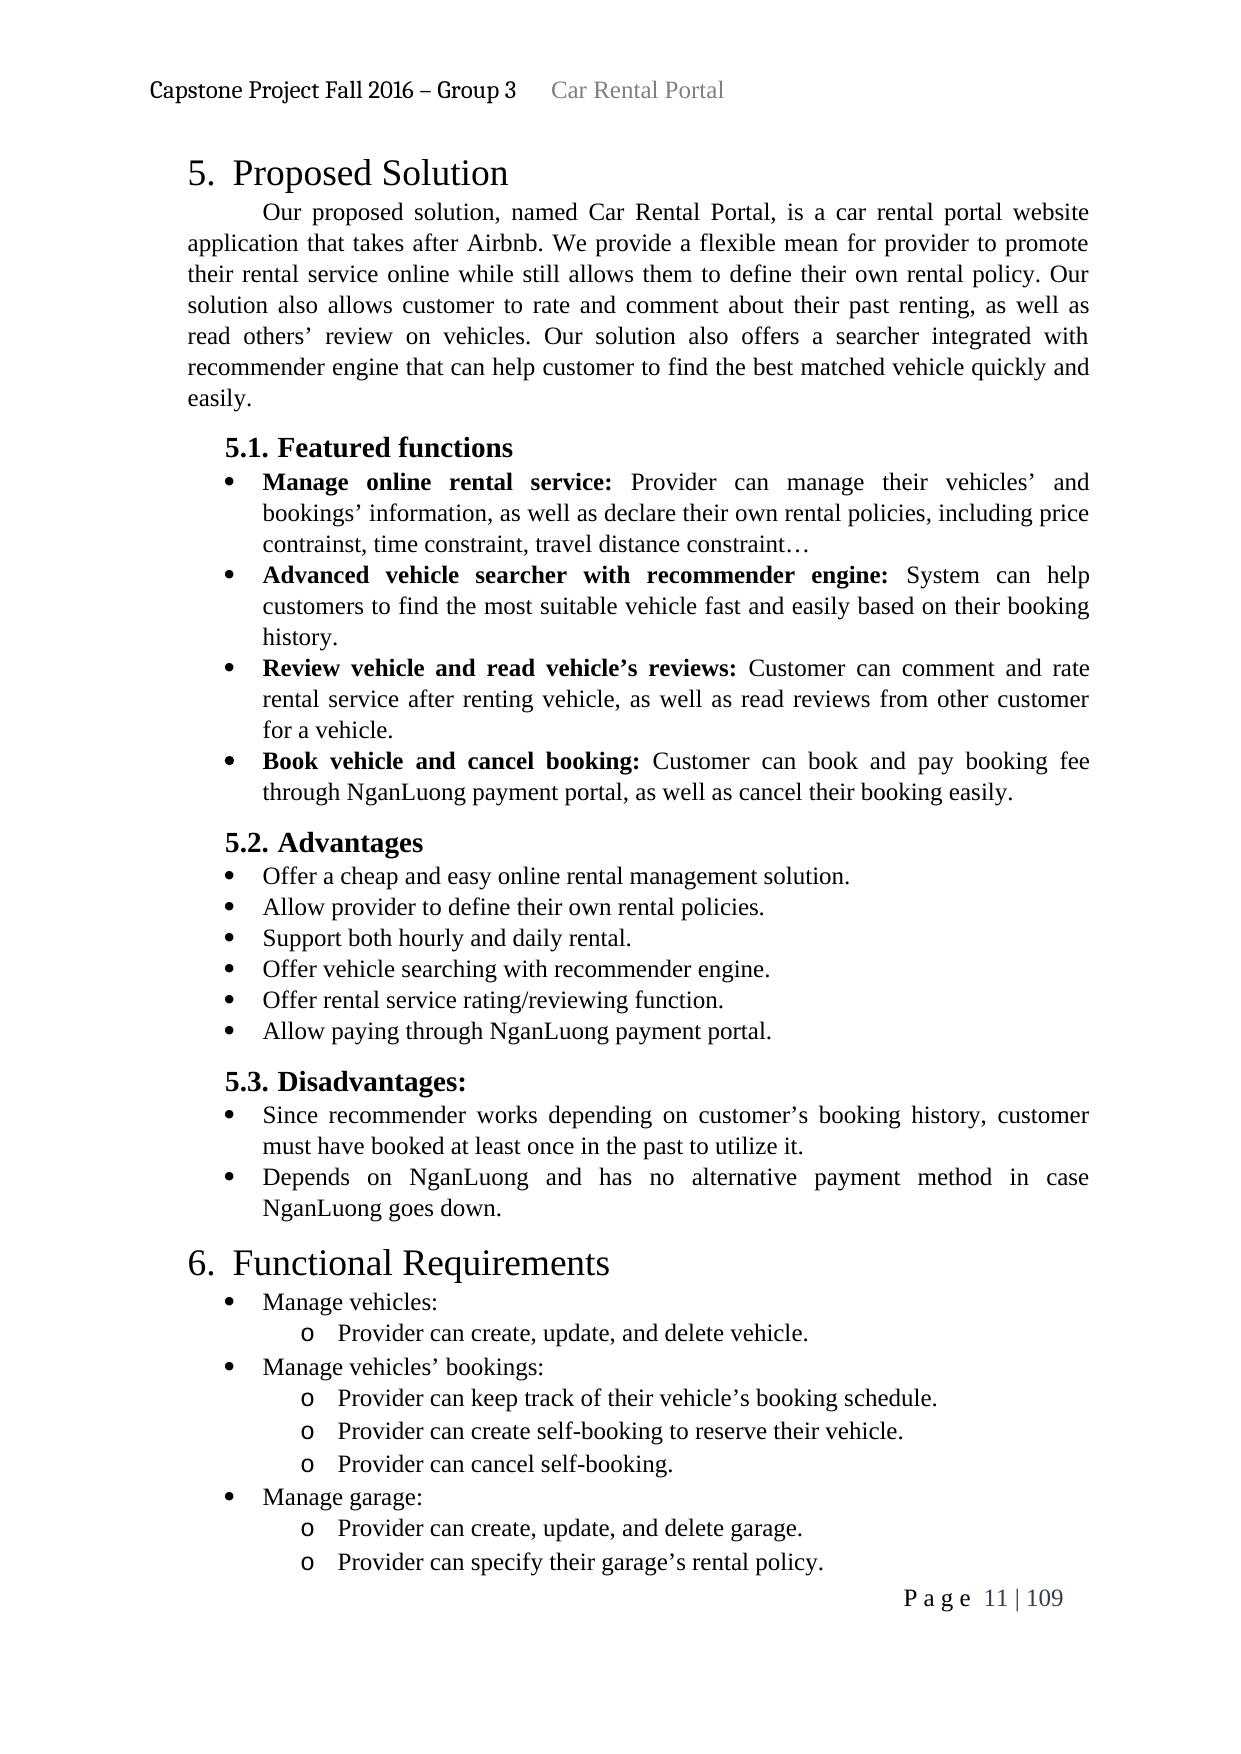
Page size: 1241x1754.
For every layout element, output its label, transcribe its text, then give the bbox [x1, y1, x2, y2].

list Review vehicle and read vehicle’s reviews: Customer can comment and rate rental service after renting vehicle, as well as read reviews from other customer for a vehicle. [225, 653, 1090, 744]
list Manage garage: [225, 1482, 1090, 1511]
list Manage vehicles’ bookings: [225, 1352, 1090, 1380]
list Provider can create, update, and delete vehicle. [300, 1318, 1090, 1349]
subtitle Proposed Solution [187, 150, 1090, 193]
list Allow provider to define their own rental policies. [225, 892, 1090, 921]
list Provider can create self-booking to reserve their vehicle. [300, 1416, 1090, 1447]
subtitle Advantages [225, 825, 1090, 858]
list Book vehicle and cancel booking: Customer can book and pay booking fee through NganLuong payment portal, as well as cancel their booking easily. [225, 746, 1090, 806]
subtitle Featured functions [225, 431, 1090, 464]
list Offer vehicle searching with recommender engine. [225, 954, 1090, 983]
subtitle Disadvantages: [225, 1064, 1090, 1097]
list Depends on NganLuong and has no alternative payment method in case NganLuong goes down. [225, 1162, 1090, 1222]
list Since recommender works depending on customer’s booking history, customer must have booked at least once in the past to utilize it. [225, 1100, 1090, 1160]
list Manage online rental service: Provider can manage their vehicles’ and bookings’ information, as well as declare their own rental policies, including price contrainst, time constraint, travel distance constraint… [225, 467, 1090, 557]
list Provider can create, update, and delete garage. [300, 1513, 1090, 1544]
text Our proposed solution, named Car Rental Portal, is a car rental portal website application that takes after Airbnb. We provide a flexible mean for provider to promote their rental service online while still allows them to define their own rental policy. Our solution also allows customer to rate and comment about their past renting, as well as read others’ review on vehicles. Our solution also offers a searcher integrated with recommender engine that can help customer to find the best matched vehicle quickly and easily. [187, 197, 1090, 412]
list Provider can cancel self-booking. [300, 1449, 1090, 1480]
list Offer rental service rating/reviewing function. [225, 985, 1090, 1014]
list Support both hourly and daily rental. [225, 923, 1090, 952]
list Provider can keep track of their vehicle’s booking schedule. [300, 1383, 1090, 1413]
subtitle Functional Requirements [187, 1241, 1090, 1284]
list Provider can specify their garage’s rental policy. [300, 1547, 1090, 1577]
list Advanced vehicle searcher with recommender engine: System can help customers to find the most suitable vehicle fast and easily based on their booking history. [225, 560, 1090, 651]
list Offer a cheap and easy online rental management solution. [225, 861, 1090, 890]
list Allow paying through NganLuong payment portal. [225, 1016, 1090, 1045]
list Manage vehicles: [225, 1287, 1090, 1316]
